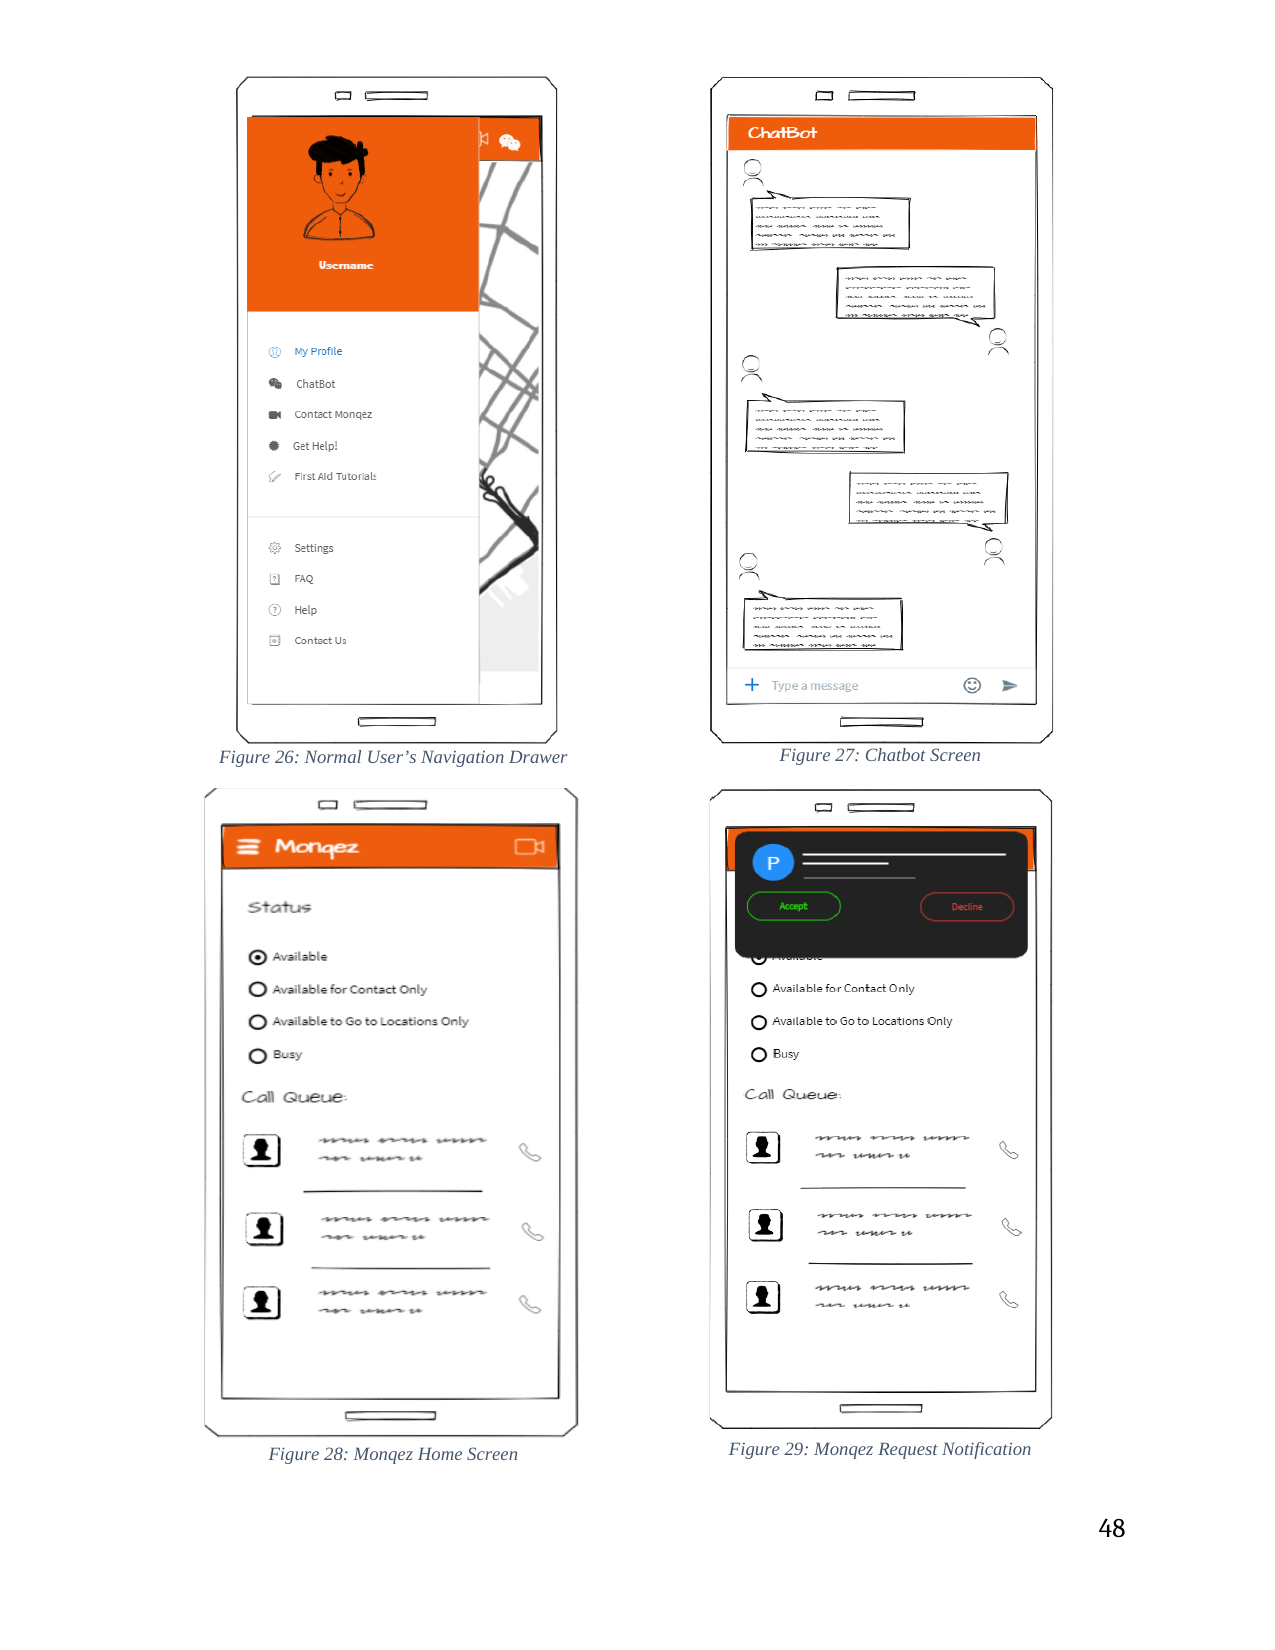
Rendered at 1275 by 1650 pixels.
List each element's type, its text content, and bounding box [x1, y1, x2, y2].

table_cell Figure 28: Monqez Home Screen [151, 788, 637, 1485]
picture [204, 788, 584, 1443]
table_header Figure 26: Normal User’s Navigation Drawer [151, 75, 637, 788]
picture [708, 75, 1054, 744]
table_header Figure 27: Chatbot Screen [638, 75, 1124, 788]
table_cell Figure 29: Monqez Request Notification [638, 788, 1124, 1485]
picture [230, 75, 558, 746]
picture [709, 788, 1053, 1438]
